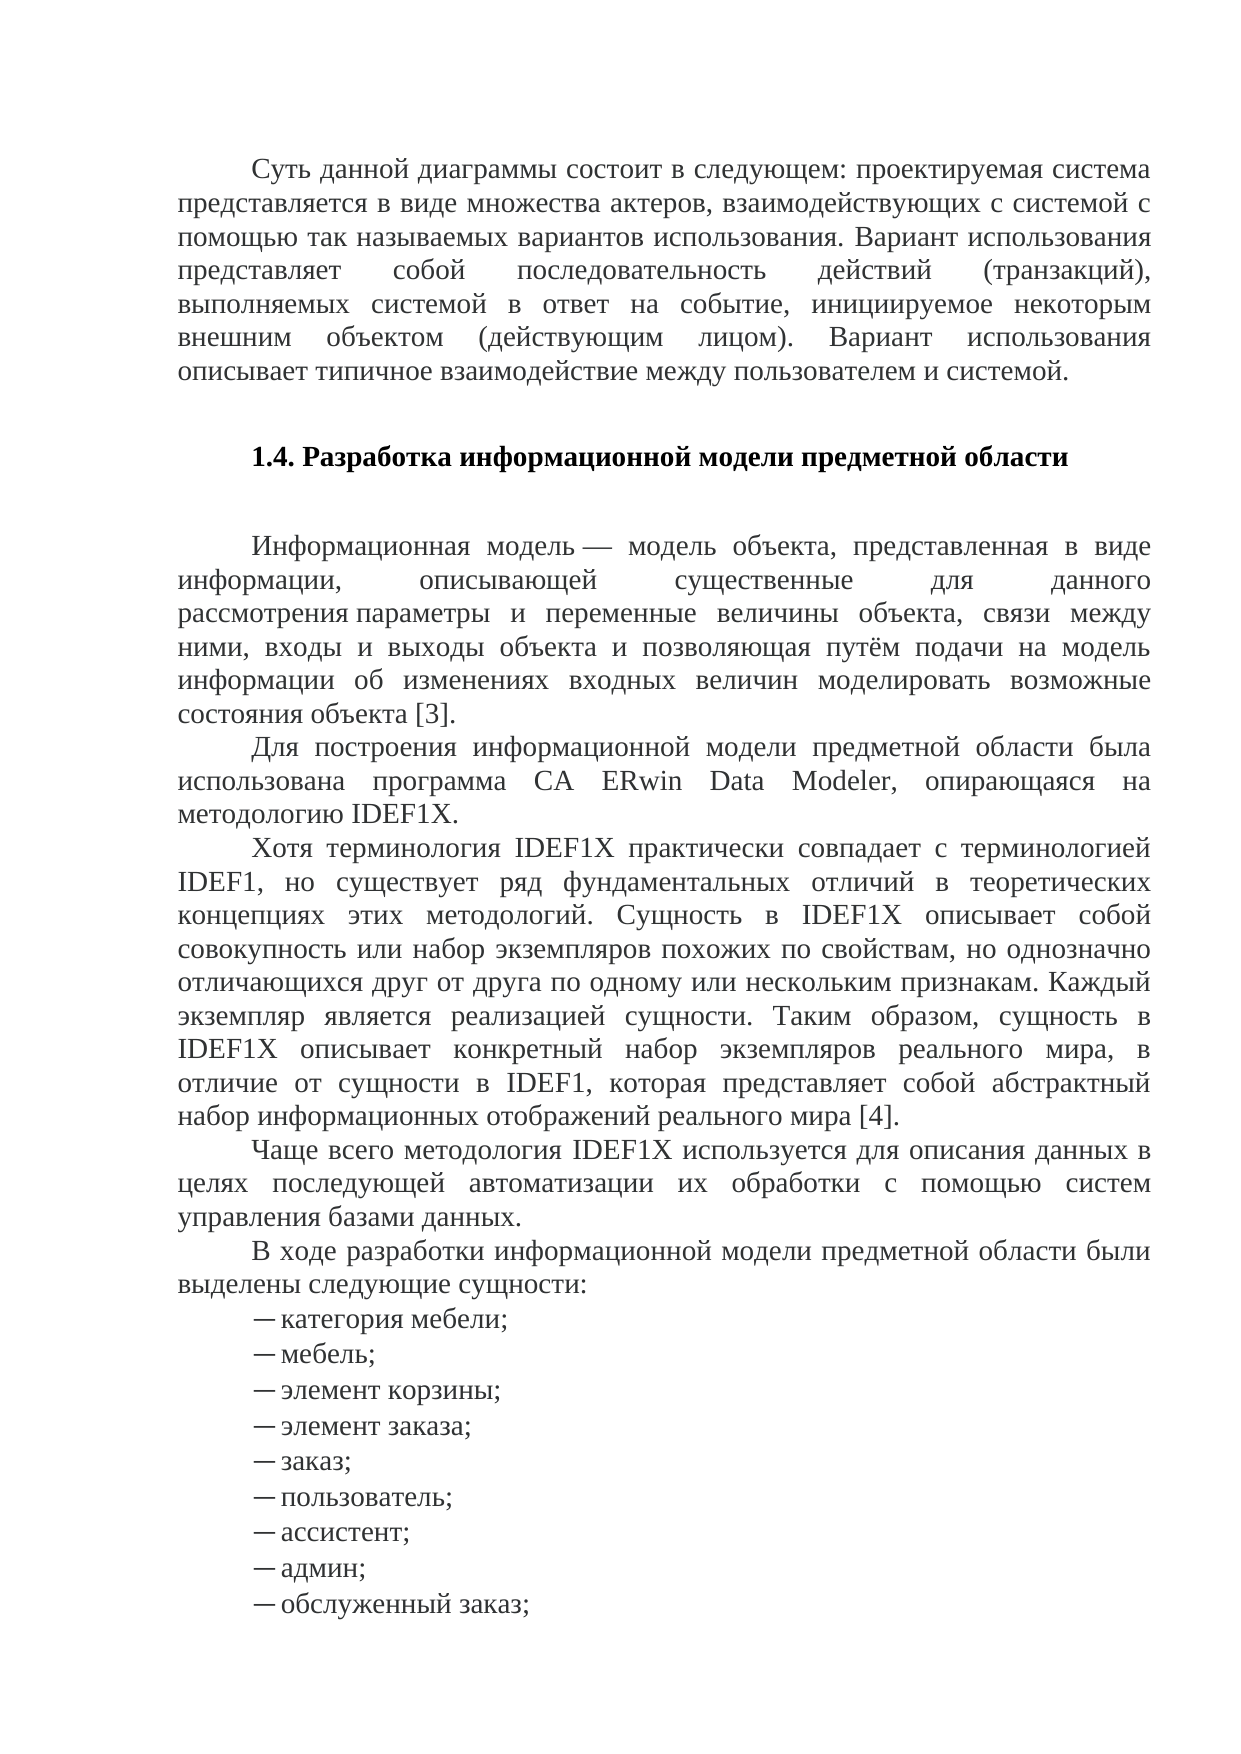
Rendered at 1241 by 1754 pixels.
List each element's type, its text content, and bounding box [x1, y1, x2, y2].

text Информационная модель — модель объекта, представленная в виде информации, описывающей существенные для данного рассмотрения параметры и переменные величины объекта, связи между ними, входы и выходы объекта и позволяющая путём подачи на модель информации об изменениях входных величин моделировать возможные состояния объекта [3]. [177, 528, 1152, 729]
list ассистент; [177, 1513, 1152, 1549]
list мебель; [177, 1335, 1152, 1371]
list обслуженный заказ; [177, 1585, 1152, 1620]
subtitle 1.4. Разработка информационной модели предметной области [177, 439, 1152, 473]
list элемент заказа; [177, 1407, 1152, 1442]
text Чаще всего методология IDEF1X используется для описания данных в целях последующей автоматизации их обработки с помощью систем управления базами данных. [177, 1132, 1152, 1233]
text Для построения информационной модели предметной области была использована программа CA ERwin Data Modeler, опирающаяся на методологию IDEF1X. [177, 729, 1152, 830]
list категория мебели; [177, 1300, 1152, 1335]
text В ходе разработки информационной модели предметной области были выделены следующие сущности: [177, 1233, 1152, 1300]
text Хотя терминология IDEF1X практически совпадает с терминологией IDEF1, но существует ряд фундаментальных отличий в теоретических концепциях этих методологий. Сущность в IDEF1X описывает собой совокупность или набор экземпляров похожих по свойствам, но однозначно отличающихся друг от друга по одному или нескольким признакам. Каждый экземпляр является реализацией сущности. Таким образом, сущность в IDEF1X описывает конкретный набор экземпляров реального мира, в отличие от сущности в IDEF1, которая представляет собой абстрактный набор информационных отображений реального мира [4]. [177, 830, 1152, 1132]
list пользователь; [177, 1478, 1152, 1513]
list элемент корзины; [177, 1371, 1152, 1407]
list заказ; [177, 1442, 1152, 1478]
list админ; [177, 1549, 1152, 1585]
text Суть данной диаграммы состоит в следующем: проектируемая система представляется в виде множества актеров, взаимодействующих с системой с помощью так называемых вариантов использования. Вариант использования представляет собой последовательность действий (транзакций), выполняемых системой в ответ на событие, инициируемое некоторым внешним объектом (действующим лицом). Вариант использования описывает типичное взаимодействие между пользователем и системой. [177, 152, 1152, 386]
